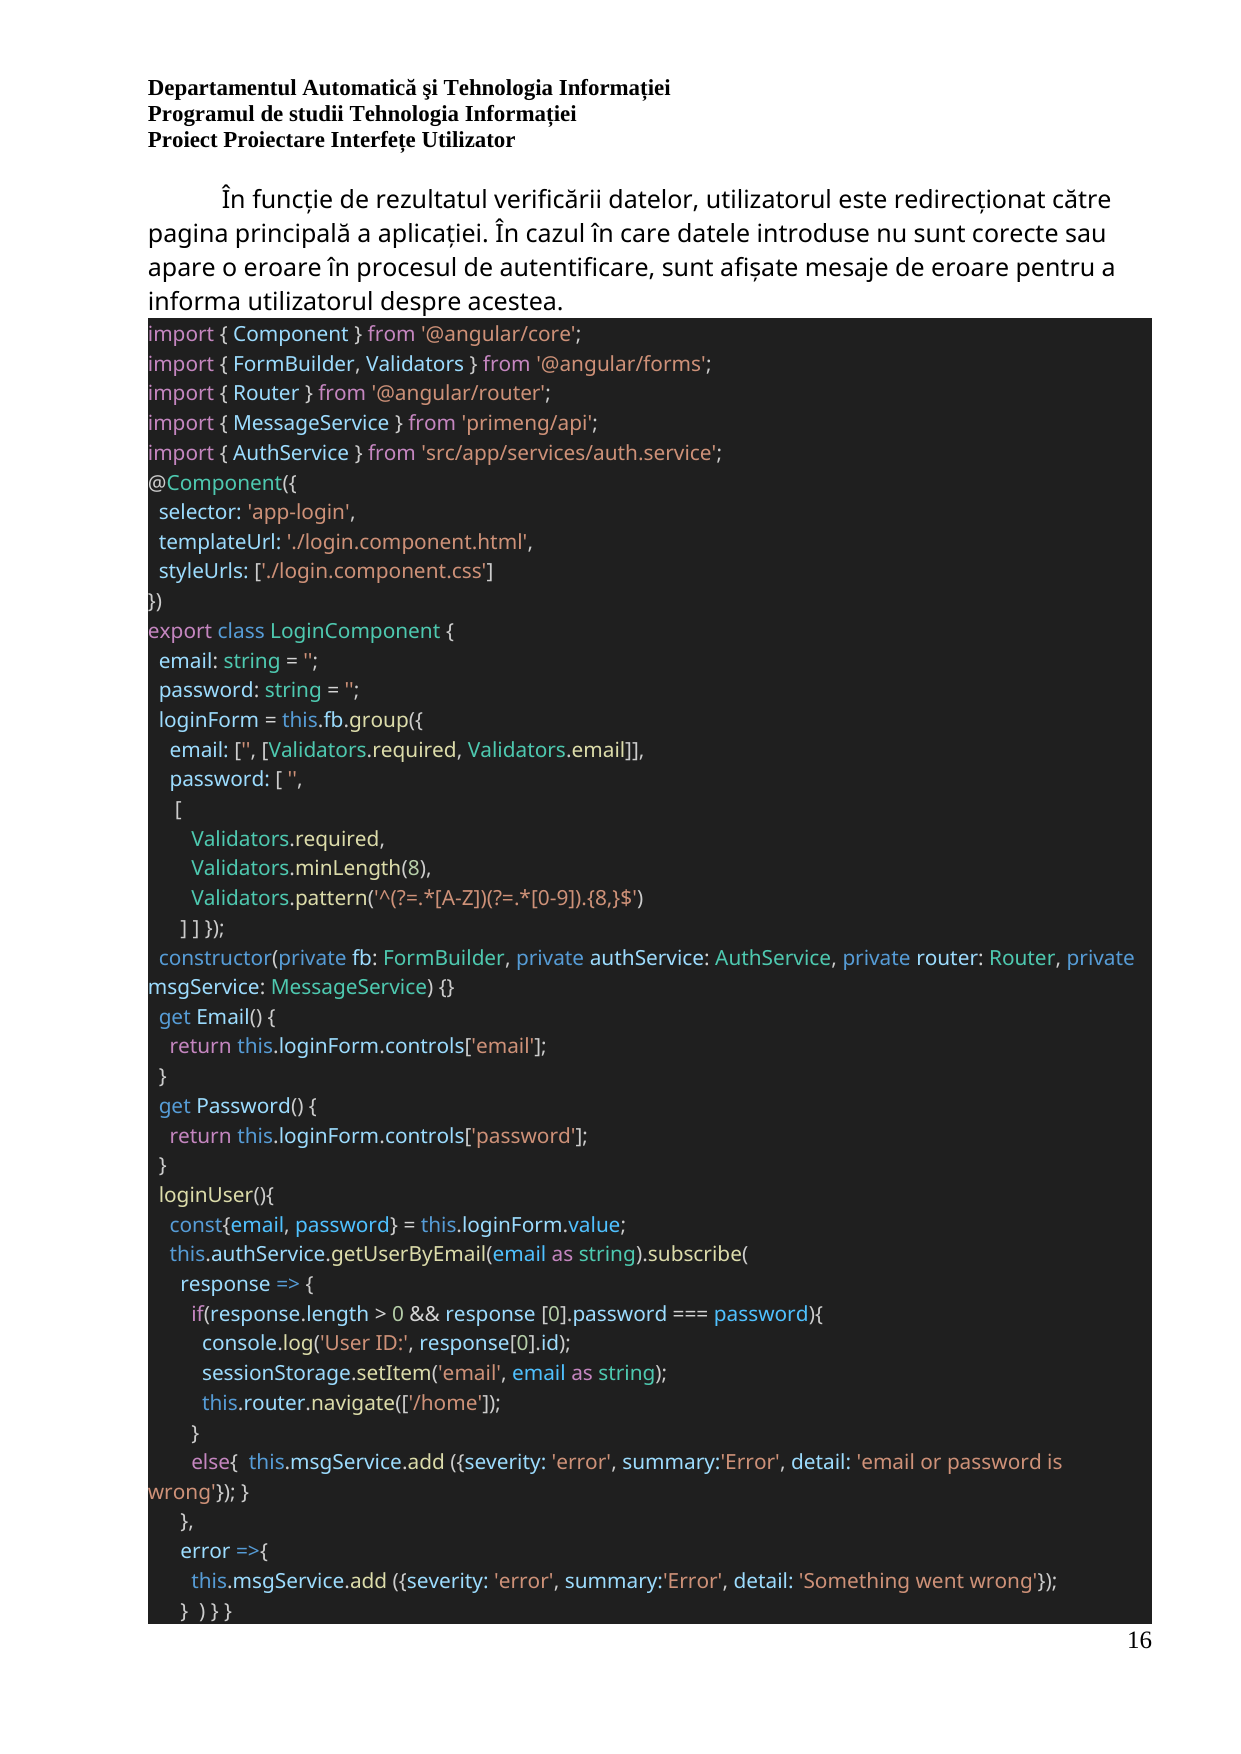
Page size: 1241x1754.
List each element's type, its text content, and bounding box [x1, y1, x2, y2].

text import { MessageService } from 'primeng/api'; [148, 407, 1152, 437]
text const{email, password} = this.loginForm.value; [148, 1208, 1152, 1238]
text templateUrl: './login.component.html', [148, 526, 1152, 555]
text password: [ '', [148, 763, 1152, 793]
text password: string = ''; [148, 674, 1152, 704]
text email: string = ''; [148, 644, 1152, 674]
text this.authService.getUserByEmail(email as string).subscribe( [148, 1238, 1152, 1268]
text else{ this.msgService.add ({severity: 'error', summary:'Error', detail: 'email or password is wrong'}); } [148, 1446, 1152, 1505]
text email: ['', [Validators.required, Validators.email]], [148, 733, 1152, 763]
text Validators.required, [148, 823, 1152, 852]
text error =>{ [148, 1535, 1152, 1565]
text } [148, 1060, 1152, 1090]
text import { Component } from '@angular/core'; [148, 318, 1152, 348]
text Validators.minLength(8), [148, 852, 1152, 882]
text console.log('User ID:', response[0].id); [148, 1327, 1152, 1357]
text import { FormBuilder, Validators } from '@angular/forms'; [148, 348, 1152, 377]
text [ [148, 793, 1152, 823]
text Validators.pattern('^(?=.*[A-Z])(?=.*[0-9]).{8,}$') [148, 882, 1152, 912]
text loginUser(){ [148, 1179, 1152, 1208]
text selector: 'app-login', [148, 496, 1152, 526]
text constructor(private fb: FormBuilder, private authService: AuthService, private router: Router, private msgService: MessageService) {} [148, 941, 1152, 1001]
text } ) } } [148, 1594, 1152, 1624]
text @Component({ [148, 466, 1152, 496]
text }, [148, 1505, 1152, 1535]
text import { Router } from '@angular/router'; [148, 377, 1152, 407]
text this.router.navigate(['/home']); [148, 1387, 1152, 1416]
text get Email() { [148, 1001, 1152, 1030]
text } [148, 1416, 1152, 1446]
text import { AuthService } from 'src/app/services/auth.service'; [148, 437, 1152, 466]
text export class LoginComponent { [148, 615, 1152, 644]
text ] ] }); [148, 912, 1152, 941]
text În funcție de rezultatul verificării datelor, utilizatorul este redirecționat către pagina principală a aplicației. În cazul în care datele introduse nu sunt corecte sau apare o eroare în procesul de autentificare, sunt afișate mesaje de eroare pentru a informa utilizatorul despre acestea. [148, 182, 1152, 318]
text this.msgService.add ({severity: 'error', summary:'Error', detail: 'Something went wrong'}); [148, 1565, 1152, 1594]
text } [148, 1149, 1152, 1179]
text return this.loginForm.controls['email']; [148, 1030, 1152, 1060]
text }) [148, 585, 1152, 615]
text sessionStorage.setItem('email', email as string); [148, 1357, 1152, 1387]
text styleUrls: ['./login.component.css'] [148, 555, 1152, 585]
text get Password() { [148, 1090, 1152, 1119]
text response => { [148, 1268, 1152, 1298]
text if(response.length > 0 && response [0].password === password){ [148, 1298, 1152, 1327]
text loginForm = this.fb.group({ [148, 704, 1152, 733]
text return this.loginForm.controls['password']; [148, 1119, 1152, 1149]
